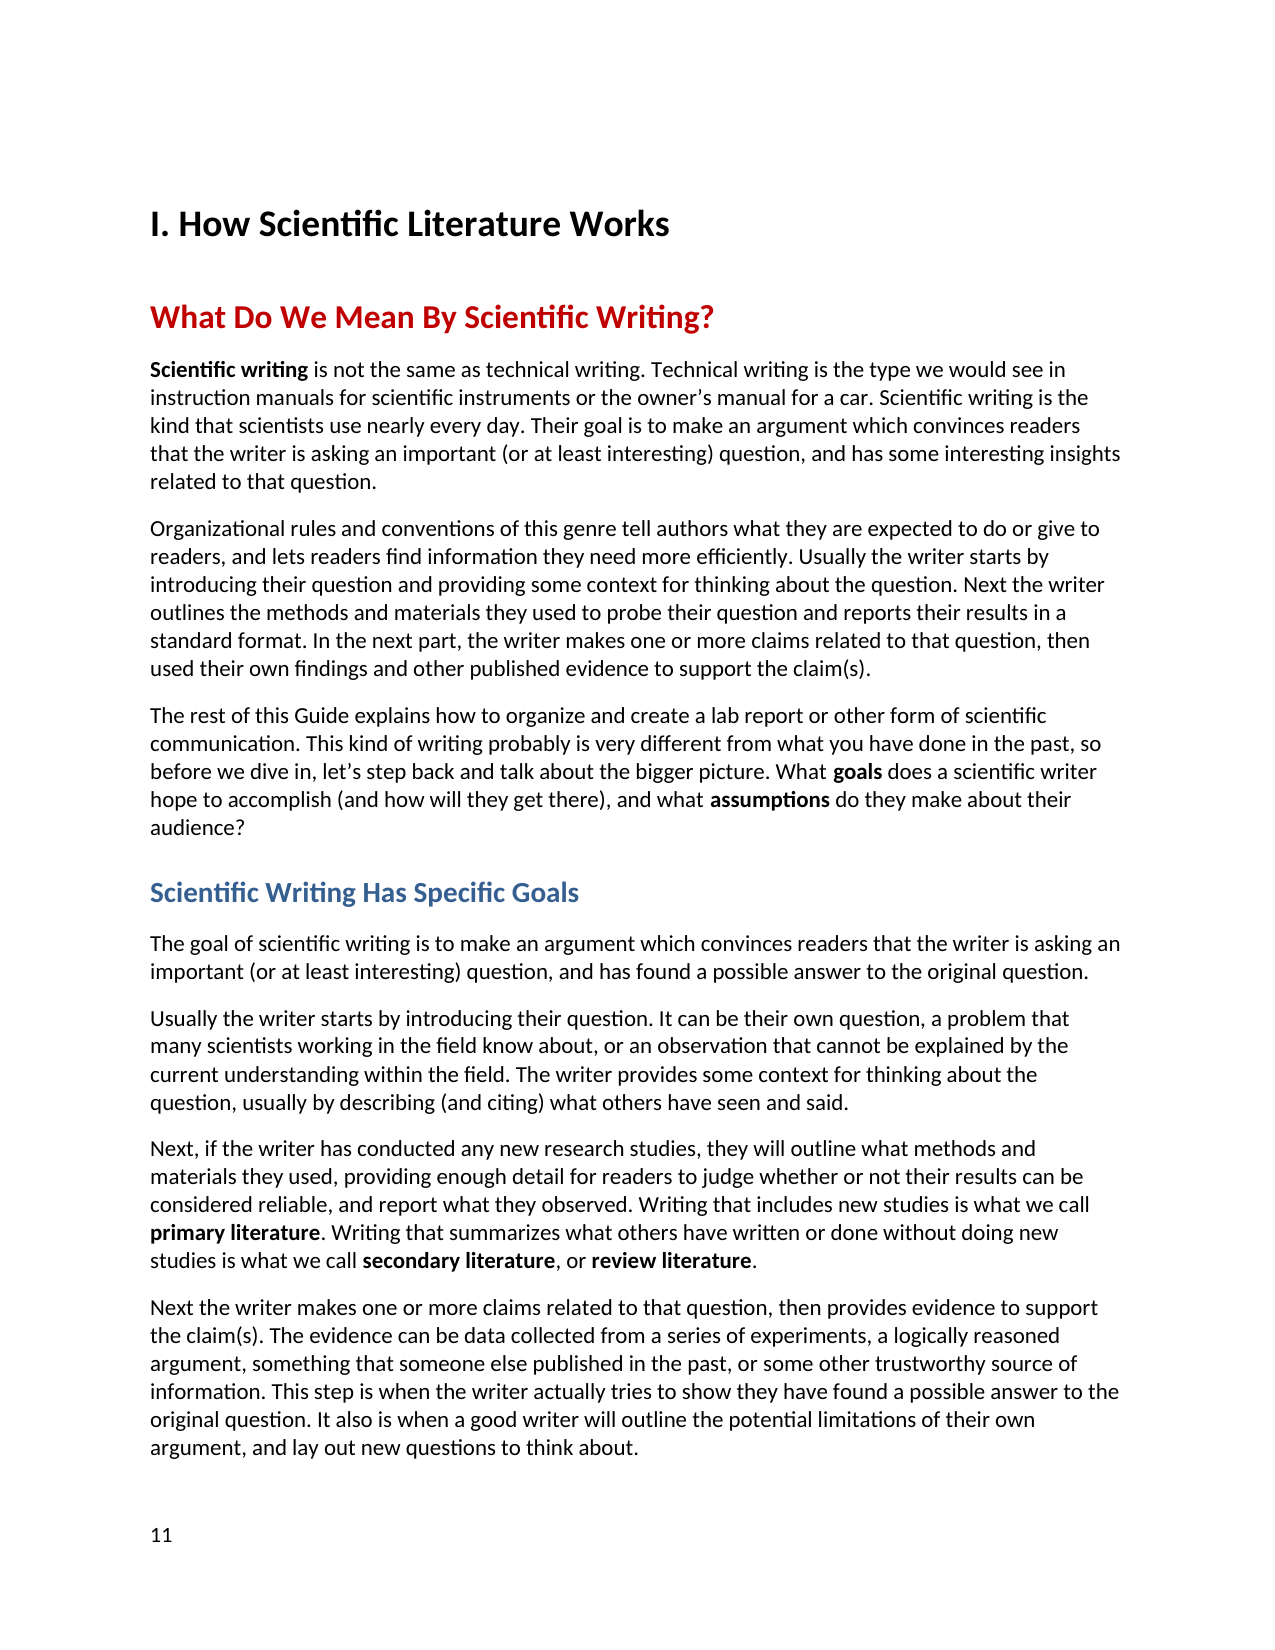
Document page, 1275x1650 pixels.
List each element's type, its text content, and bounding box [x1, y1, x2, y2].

subtitle Scientific Writing Has Specific Goals [150, 874, 1125, 910]
text Next the writer makes one or more claims related to that question, then provides evidence to support the claim(s). The evidence can be data collected from a series of experiments, a logically reasoned argument, something that someone else published in the past, or some other trustworthy source of information. This step is when the writer actually tries to show they have found a possible answer to the original question. It also is when a good writer will outline the potential limitations of their own argument, and lay out new questions to think about. [150, 1293, 1125, 1461]
text The rest of this Guide explains how to organize and create a lab report or other form of scientific communication. This kind of writing probably is very different from what you have done in the past, so before we dive in, let’s step back and talk about the bigger picture. What goals does a scientific writer hope to accomplish (and how will they get there), and what assumptions do they make about their audience? [150, 701, 1125, 841]
subtitle What Do We Mean By Scientific Writing? [150, 296, 1125, 337]
subtitle I. How Scientific Literature Works [150, 200, 1125, 246]
text Usually the writer starts by introducing their question. It can be their own question, a problem that many scientists working in the field know about, or an observation that cannot be explained by the current understanding within the field. The writer provides some context for thinking about the question, usually by describing (and citing) what others have seen and said. [150, 1004, 1125, 1116]
text Scientific writing is not the same as technical writing. Technical writing is the type we would see in instruction manuals for scientific instruments or the owner’s manual for a car. Scientific writing is the kind that scientists use nearly every day. Their goal is to make an argument which convinces readers that the writer is asking an important (or at least interesting) question, and has some interesting insights related to that question. [150, 355, 1125, 495]
text The goal of scientific writing is to make an argument which convinces readers that the writer is asking an important (or at least interesting) question, and has found a possible answer to the original question. [150, 929, 1125, 985]
text Organizational rules and conventions of this genre tell authors what they are expected to do or give to readers, and lets readers find information they need more efficiently. Usually the writer starts by introducing their question and providing some context for thinking about the question. Next the writer outlines the methods and materials they used to probe their question and reports their results in a standard format. In the next part, the writer makes one or more claims related to that question, then used their own findings and other published evidence to support the claim(s). [150, 514, 1125, 682]
text Next, if the writer has conducted any new research studies, they will outline what methods and materials they used, providing enough detail for readers to judge whether or not their results can be considered reliable, and report what they observed. Writing that includes new studies is what we call primary literature. Writing that summarizes what others have written or done without doing new studies is what we call secondary literature, or review literature. [150, 1134, 1125, 1274]
